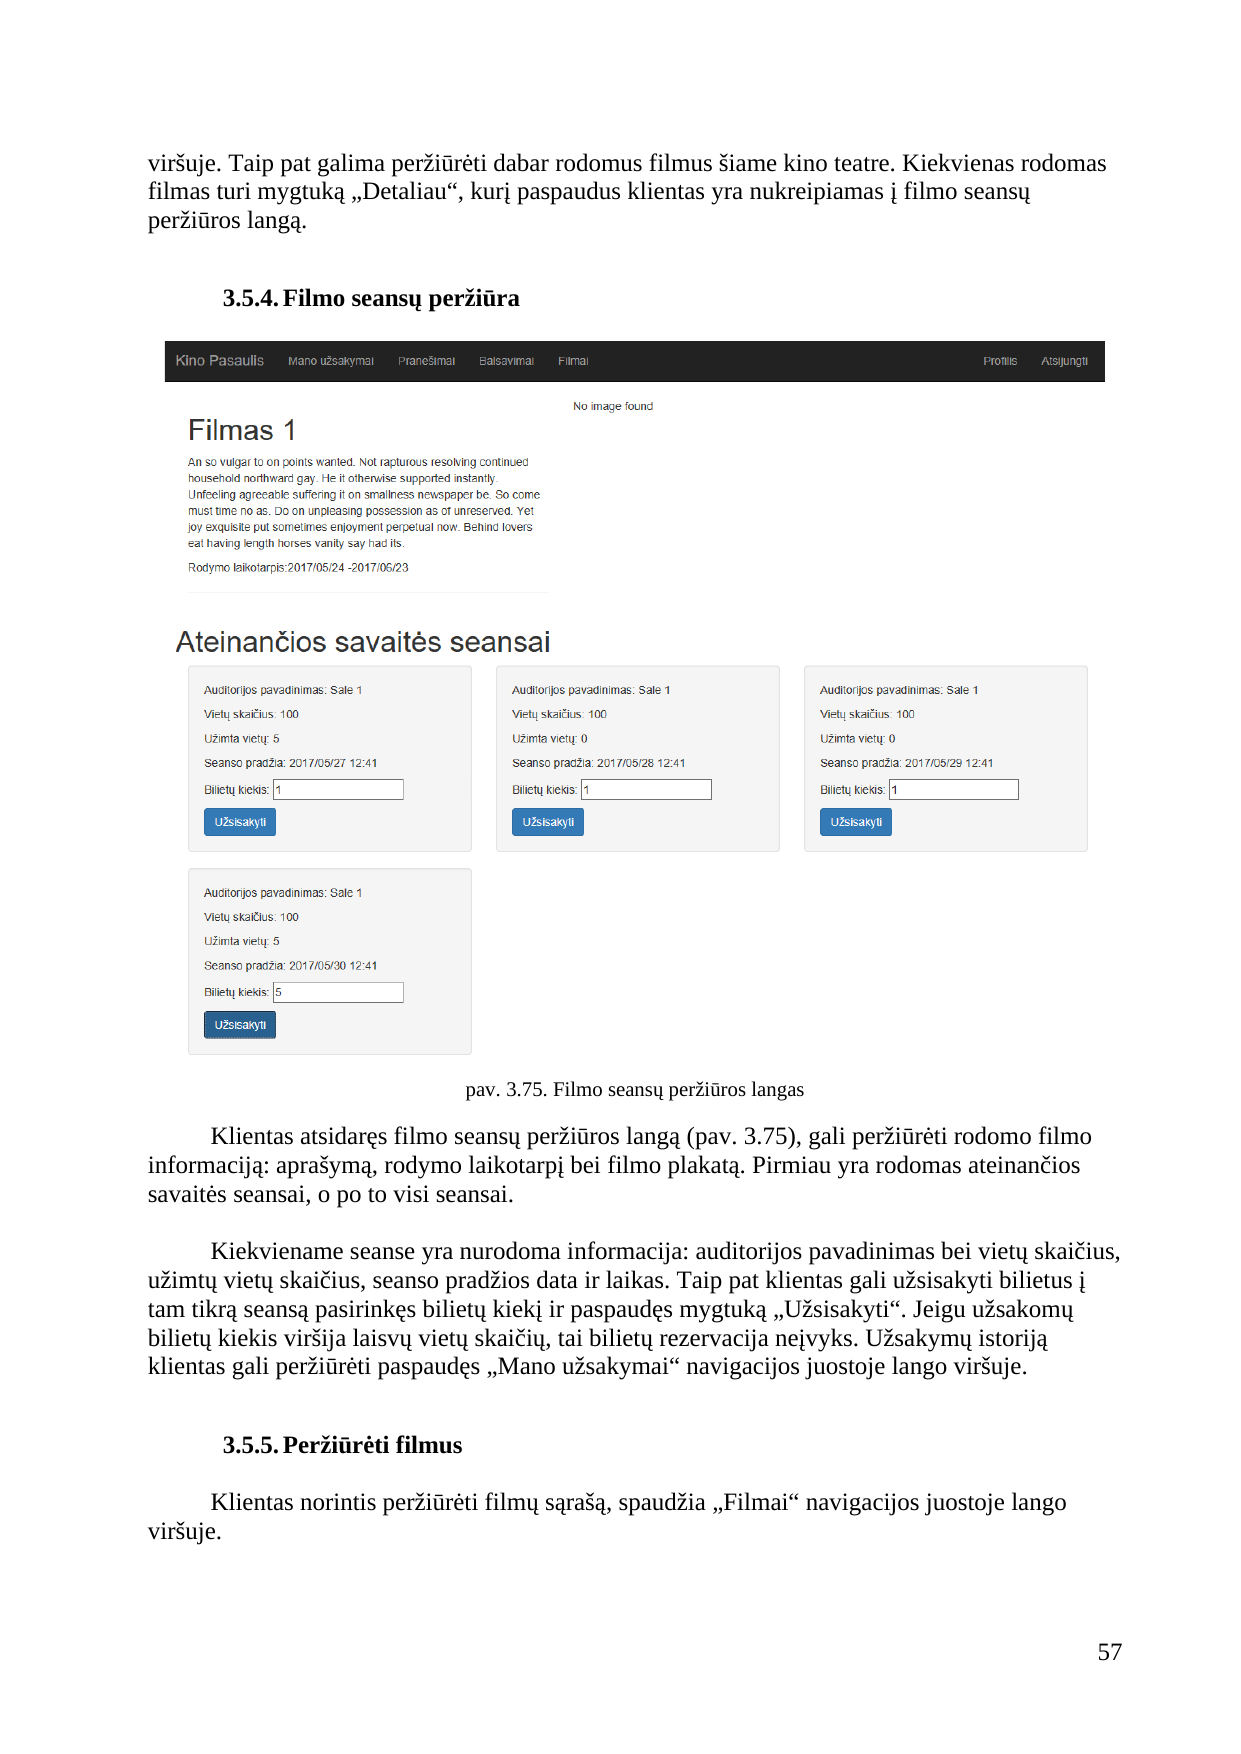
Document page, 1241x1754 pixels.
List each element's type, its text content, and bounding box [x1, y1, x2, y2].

subtitle Filmo seansų peržiūra [223, 283, 1122, 312]
text Klientas norintis peržiūrėti filmų sąrašą, spaudžia „Filmai“ navigacijos juostoje lango viršuje. [148, 1487, 1122, 1545]
picture [164, 341, 1105, 1077]
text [148, 148, 1122, 234]
subtitle Peržiūrėti filmus [223, 1430, 1122, 1458]
text Kiekviename seanse yra nurodoma informacija: auditorijos pavadinimas bei vietų skaičius, užimtų vietų skaičius, seanso pradžios data ir laikas. Taip pat klientas gali užsisakyti bilietus į tam tikrą seansą pasirinkęs bilietų kiekį ir paspaudęs mygtuką „Užsisakyti“. Jeigu užsakomų bilietų kiekis viršija laisvų vietų skaičių, tai bilietų rezervacija neįvyks. Užsakymų istoriją klientas gali peržiūrėti paspaudęs „Mano užsakymai“ navigacijos juostoje lango viršuje. [148, 1236, 1122, 1380]
